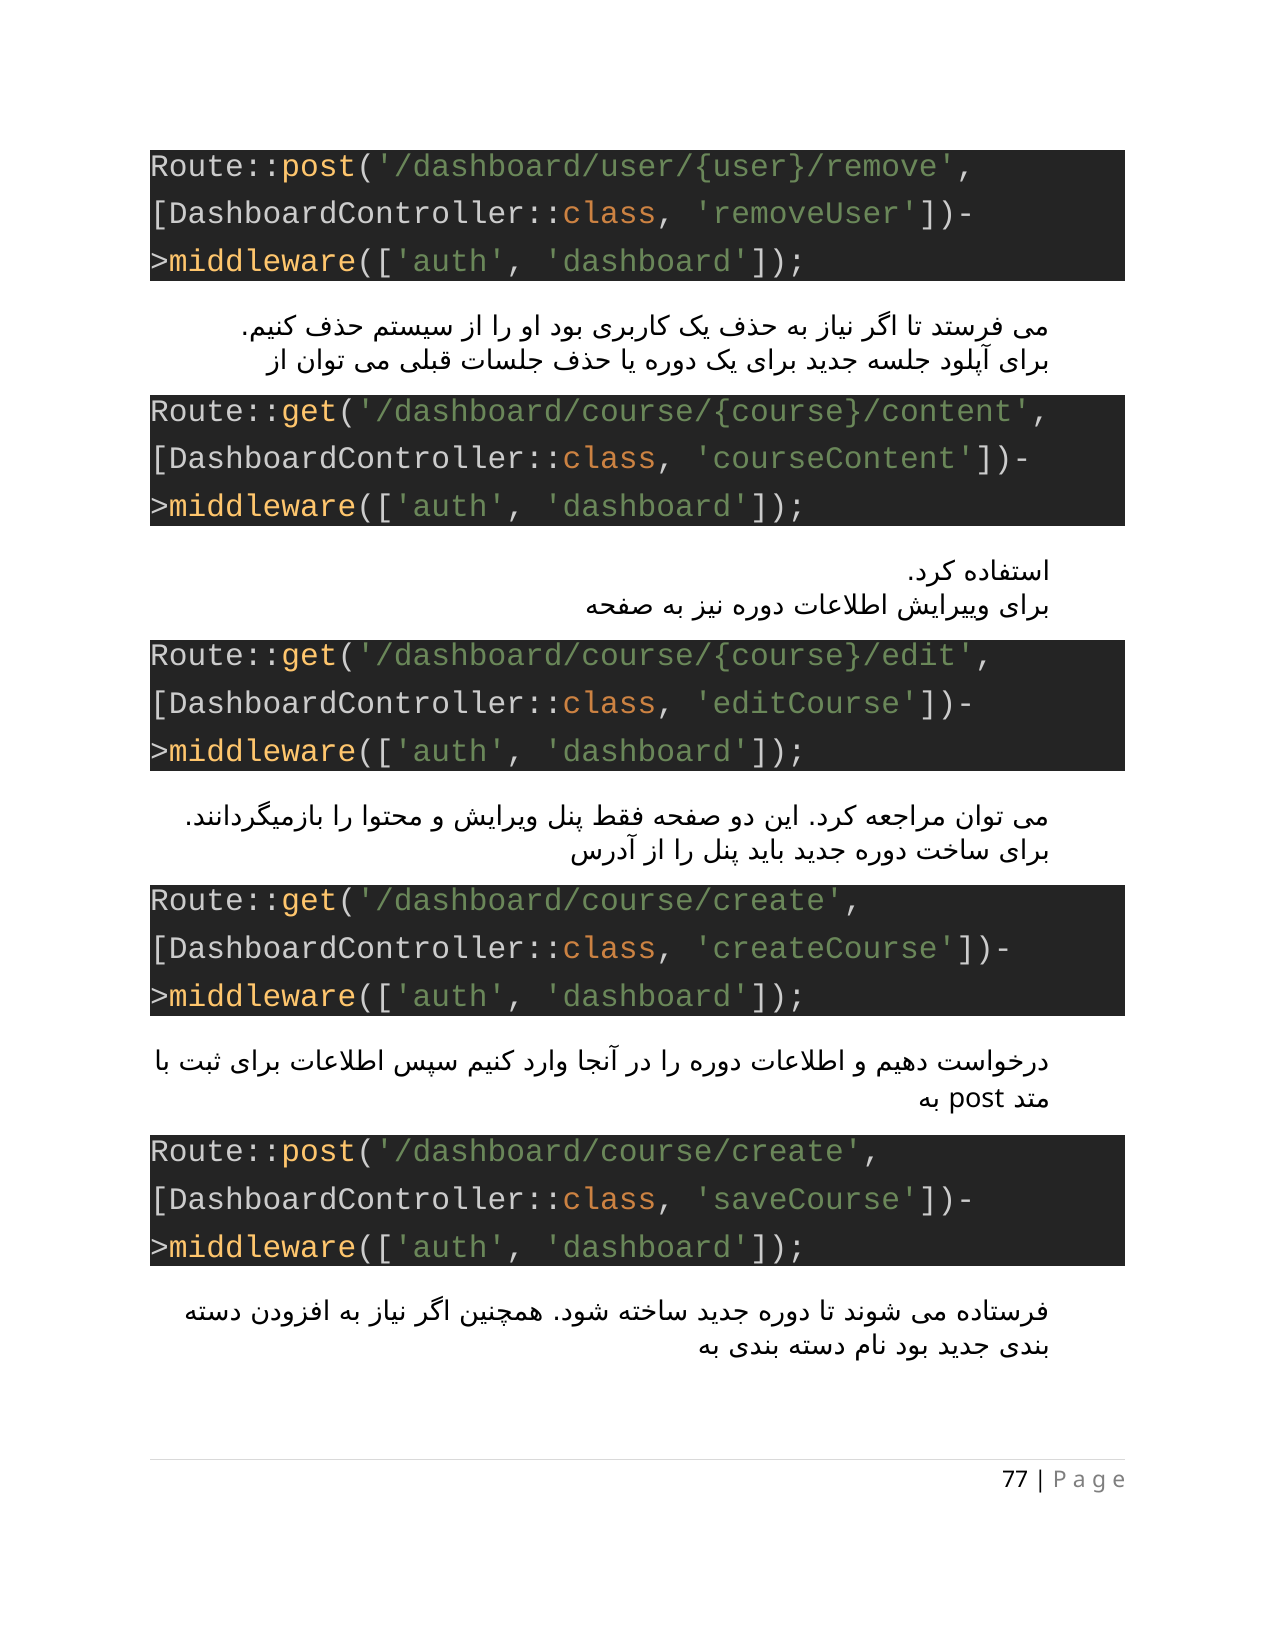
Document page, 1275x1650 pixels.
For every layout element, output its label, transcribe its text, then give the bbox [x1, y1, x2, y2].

list می فرستد تا اگر نیاز به حذف یک کاربری بود او را از سیستم حذف کنیم. [150, 310, 1050, 342]
list برای آپلود جلسه جدید برای یک دوره یا حذف جلسات قبلی می توان از [150, 344, 1050, 376]
list درخواست دهیم و اطلاعات دوره را در آنجا وارد کنیم سپس اطلاعات برای ثبت با متد post به [150, 1045, 1050, 1116]
text Route::get('/dashboard/course/{course}/edit', [DashboardController::class, 'editCourse'])->middleware(['auth', 'dashboard']); [150, 640, 1125, 771]
list برای وییرایش اطلاعات دوره نیز به صفحه [150, 589, 1050, 621]
list استفاده کرد. [150, 555, 1050, 587]
text Route::post('/dashboard/user/{user}/remove', [DashboardController::class, 'removeUser'])->middleware(['auth', 'dashboard']); [150, 150, 1125, 281]
list فرستاده می شوند تا دوره جدید ساخته شود. همچنین اگر نیاز به افزودن دسته بندی جدید بود نام دسته بندی به [150, 1295, 1050, 1361]
list می توان مراجعه کرد. این دو صفحه فقط پنل ویرایش و محتوا را بازمیگردانند. [150, 800, 1050, 831]
text Route::get('/dashboard/course/create', [DashboardController::class, 'createCourse'])->middleware(['auth', 'dashboard']); [150, 885, 1125, 1016]
text Route::get('/dashboard/course/{course}/content', [DashboardController::class, 'courseContent'])->middleware(['auth', 'dashboard']); [150, 395, 1125, 526]
text Route::post('/dashboard/course/create', [DashboardController::class, 'saveCourse'])->middleware(['auth', 'dashboard']); [150, 1135, 1125, 1266]
list برای ساخت دوره جدید باید پنل را از آدرس [150, 834, 1050, 866]
